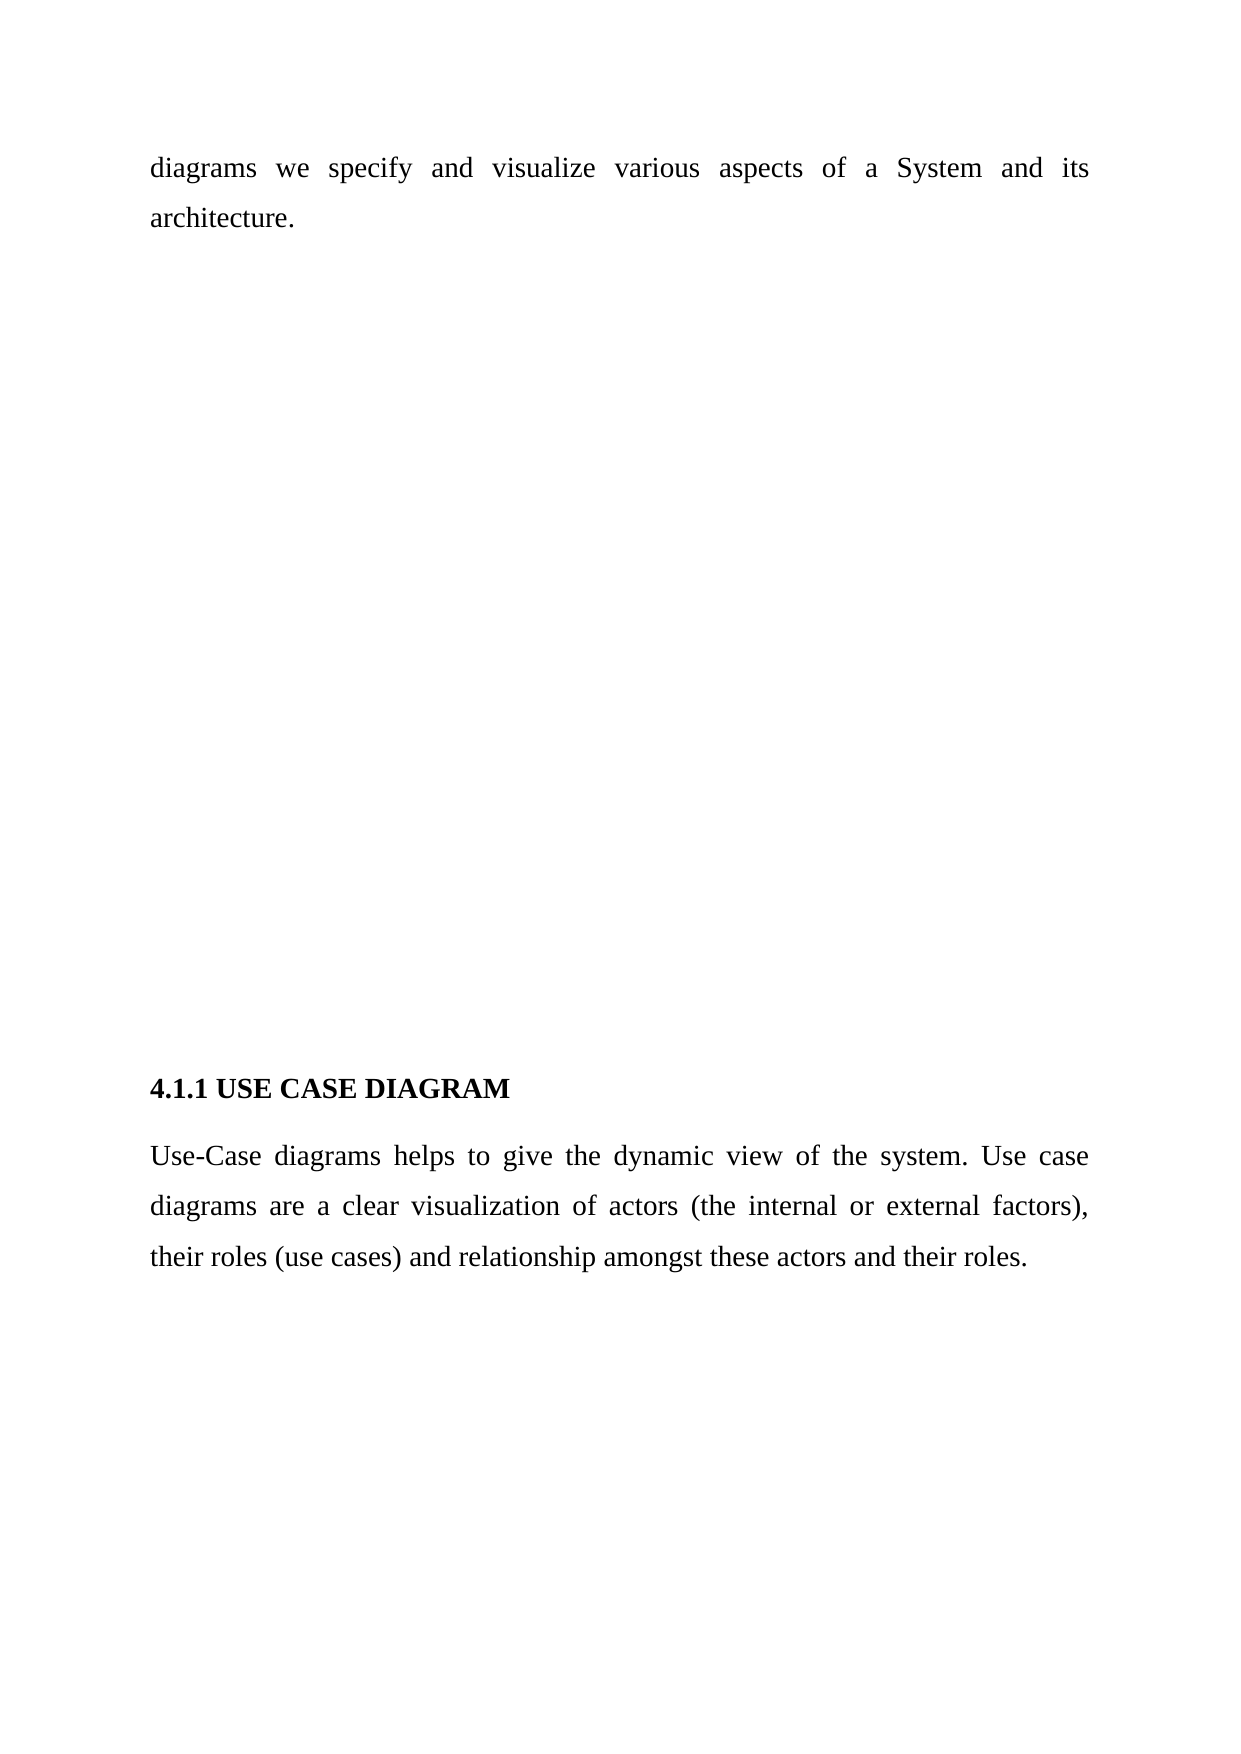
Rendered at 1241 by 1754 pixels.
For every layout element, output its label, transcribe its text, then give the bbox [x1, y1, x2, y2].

text Use-Case diagrams helps to give the dynamic view of the system. Use case diagrams are a clear visualization of actors (the internal or external factors), their roles (use cases) and relationship amongst these actors and their roles. [150, 1138, 1090, 1272]
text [150, 150, 1090, 234]
text 4.1.1 USE CASE DIAGRAM [150, 1071, 1090, 1104]
